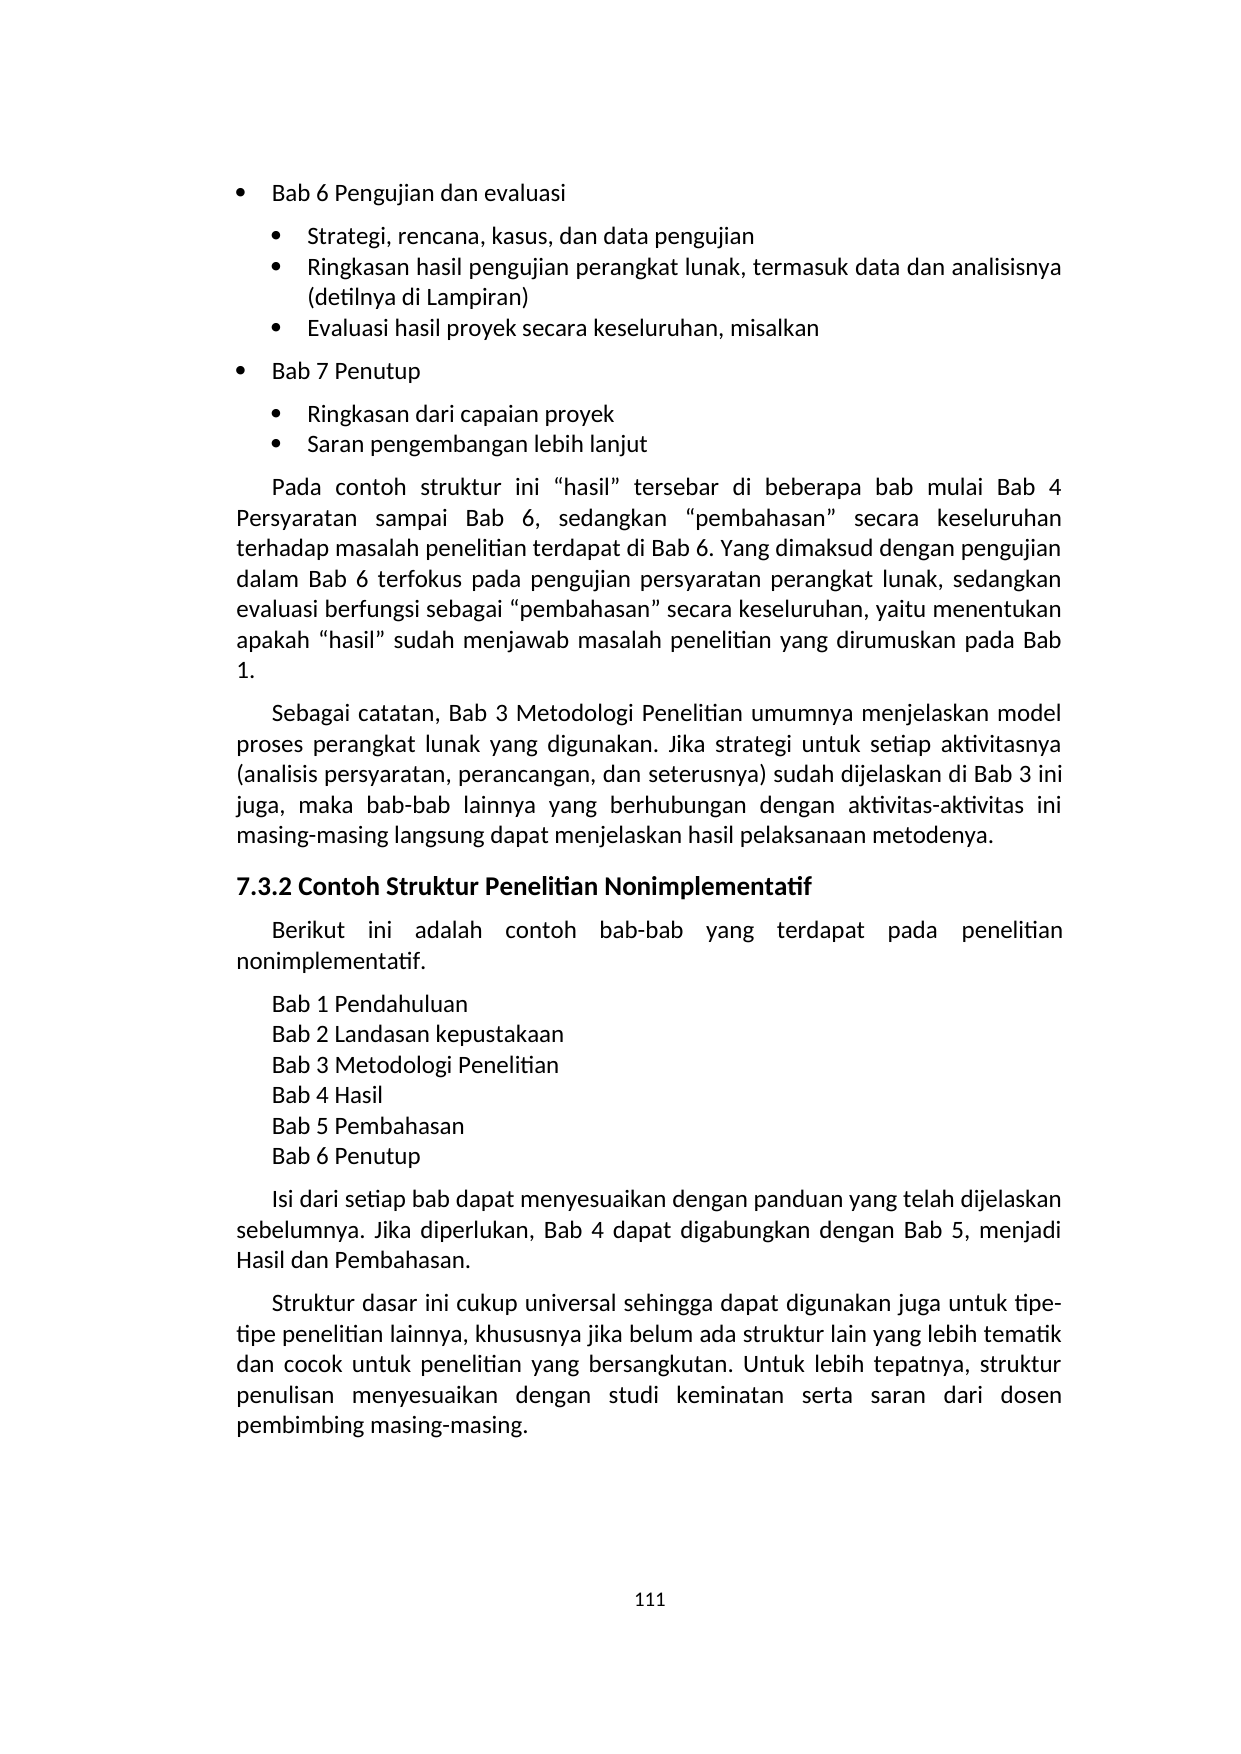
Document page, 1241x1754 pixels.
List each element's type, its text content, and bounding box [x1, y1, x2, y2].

text Sebagai catatan, Bab 3 Metodologi Penelitian umumnya menjelaskan model proses perangkat lunak yang digunakan. Jika strategi untuk setiap aktivitasnya (analisis persyaratan, perancangan, dan seterusnya) sudah dijelaskan di Bab 3 ini juga, maka bab-bab lainnya yang berhubungan dengan aktivitas-aktivitas ini masing-masing langsung dapat menjelaskan hasil pelaksanaan metodenya. [236, 697, 1063, 850]
list Saran pengembangan lebih lanjut [272, 428, 1063, 459]
list Bab 7 Penutup [236, 355, 1063, 385]
list Strategi, rencana, kasus, dan data pengujian [272, 220, 1063, 251]
list Bab 5 Pembahasan [272, 1110, 1063, 1141]
list Bab 3 Metodologi Penelitian [272, 1049, 1063, 1079]
list Bab 4 Hasil [272, 1079, 1063, 1110]
list Bab 6 Penutup [272, 1141, 1063, 1171]
text Struktur dasar ini cukup universal sehingga dapat digunakan juga untuk tipe-tipe penelitian lainnya, khususnya jika belum ada struktur lain yang lebih tematik dan cocok untuk penelitian yang bersangkutan. Untuk lebih tepatnya, struktur penulisan menyesuaikan dengan studi keminatan serta saran dari dosen pembimbing masing-masing. [236, 1288, 1063, 1440]
list Ringkasan hasil pengujian perangkat lunak, termasuk data dan analisisnya (detilnya di Lampiran) [272, 251, 1063, 312]
list Bab 1 Pendahuluan [272, 988, 1063, 1018]
list Evaluasi hasil proyek secara keseluruhan, misalkan [272, 312, 1063, 342]
list Bab 6 Pengujian dan evaluasi [236, 177, 1063, 208]
text Isi dari setiap bab dapat menyesuaikan dengan panduan yang telah dijelaskan sebelumnya. Jika diperlukan, Bab 4 dapat digabungkan dengan Bab 5, menjadi Hasil dan Pembahasan. [236, 1183, 1063, 1275]
text Berikut ini adalah contoh bab-bab yang terdapat pada penelitian nonimplementatif. [236, 914, 1063, 975]
subtitle Contoh Struktur Penelitian Nonimplementatif [236, 869, 1063, 902]
list Bab 2 Landasan kepustakaan [272, 1018, 1063, 1049]
list Ringkasan dari capaian proyek [272, 398, 1063, 428]
text Pada contoh struktur ini “hasil” tersebar di beberapa bab mulai Bab 4 Persyaratan sampai Bab 6, sedangkan “pembahasan” secara keseluruhan terhadap masalah penelitian terdapat di Bab 6. Yang dimaksud dengan pengujian dalam Bab 6 terfokus pada pengujian persyaratan perangkat lunak, sedangkan evaluasi berfungsi sebagai “pembahasan” secara keseluruhan, yaitu menentukan apakah “hasil” sudah menjawab masalah penelitian yang dirumuskan pada Bab 1. [236, 471, 1063, 685]
